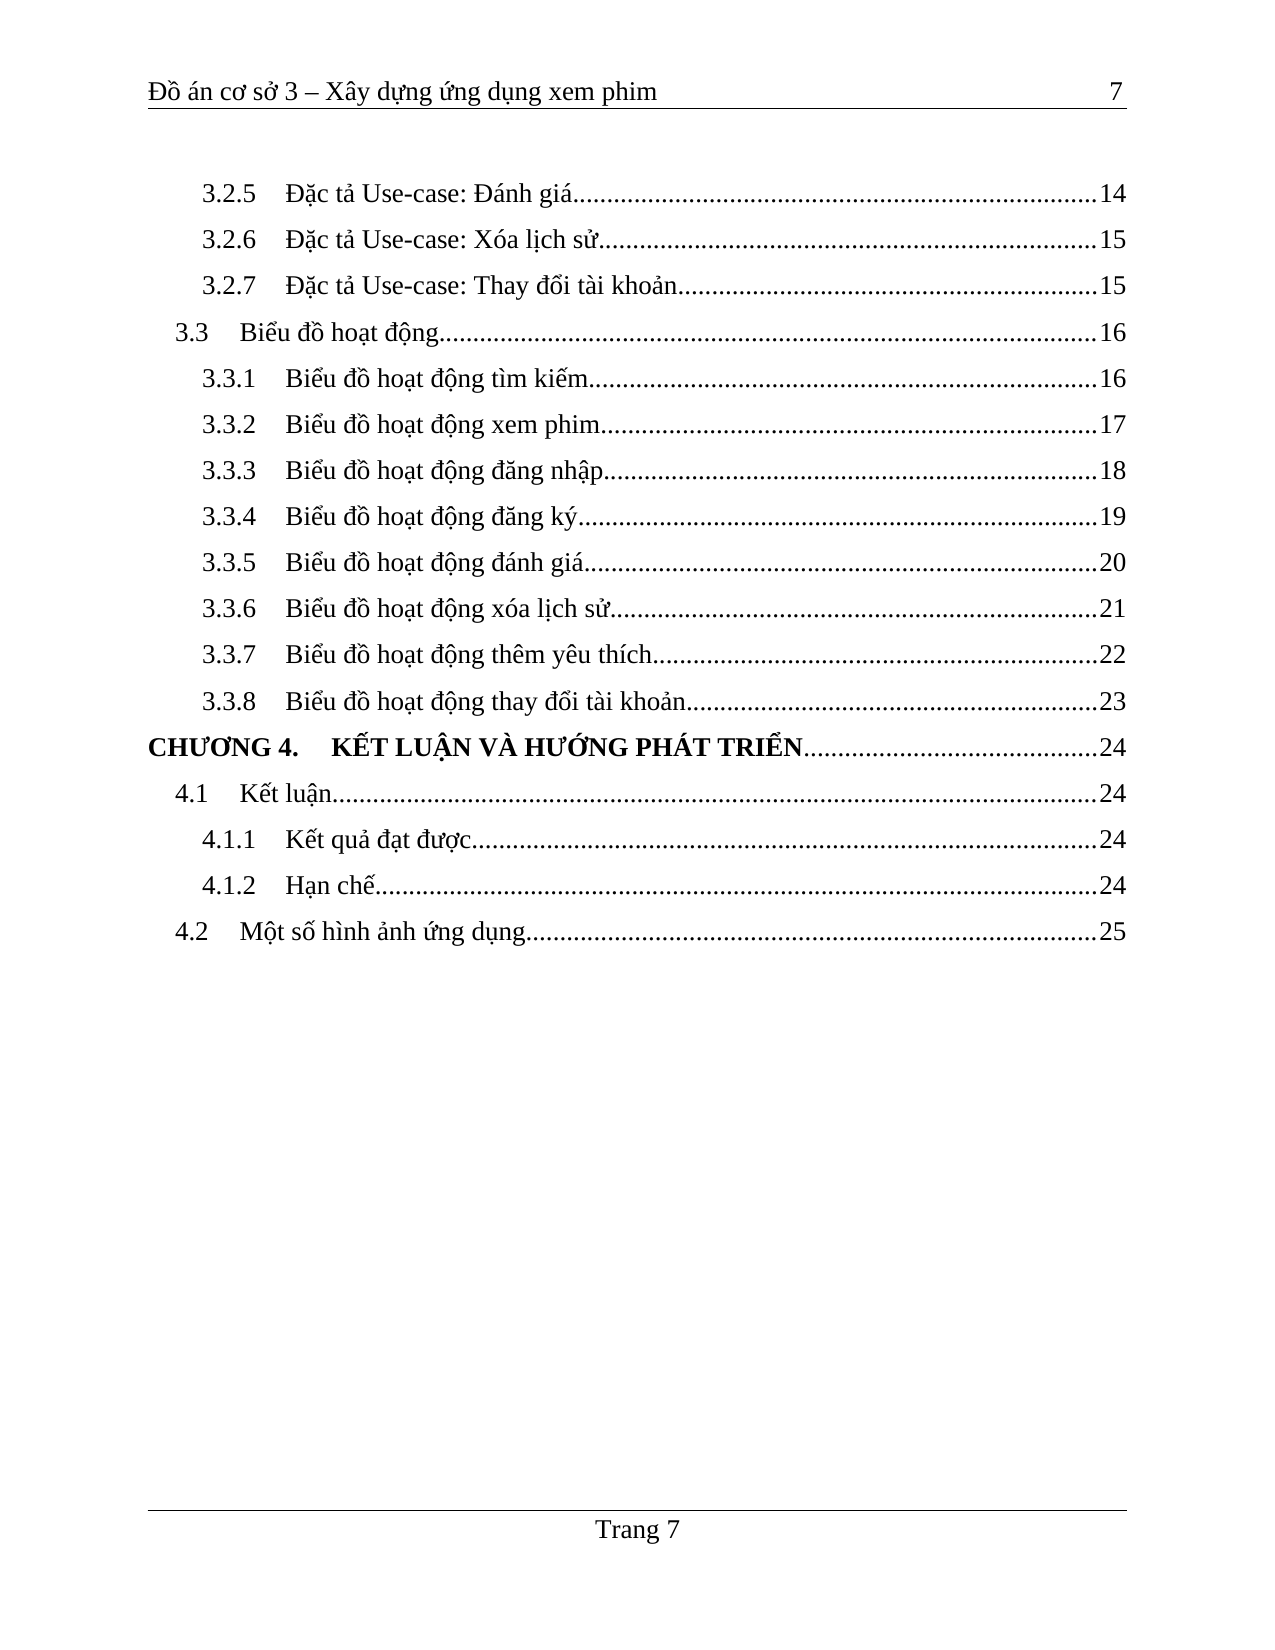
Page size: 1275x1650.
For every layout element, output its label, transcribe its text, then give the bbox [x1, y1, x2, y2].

text 3.3.8 Biểu đồ hoạt động thay đổi tài khoản 23 [202, 685, 1127, 716]
text 3.2.7 Đặc tả Use-case: Thay đổi tài khoản 15 [202, 269, 1127, 301]
text 4.1.1 Kết quả đạt được 24 [202, 823, 1127, 854]
text 3.3.5 Biểu đồ hoạt động đánh giá 20 [202, 546, 1127, 577]
text 3.3.6 Biểu đồ hoạt động xóa lịch sử 21 [202, 592, 1127, 624]
text 3.2.5 Đặc tả Use-case: Đánh giá 14 [202, 177, 1127, 208]
text 3.3 Biểu đồ hoạt động 16 [175, 316, 1127, 347]
text 3.3.1 Biểu đồ hoạt động tìm kiếm 16 [202, 362, 1127, 393]
text 4.1 Kết luận 24 [175, 777, 1127, 808]
text 3.3.4 Biểu đồ hoạt động đăng ký 19 [202, 500, 1127, 531]
text 3.3.2 Biểu đồ hoạt động xem phim 17 [202, 408, 1127, 439]
text 3.2.6 Đặc tả Use-case: Xóa lịch sử 15 [202, 223, 1127, 254]
text 4.2 Một số hình ảnh ứng dụng 25 [175, 916, 1127, 947]
text CHƯƠNG 4. KẾT LUẬN VÀ HƯỚNG PHÁT TRIỂN 24 [148, 731, 1127, 762]
text 3.3.3 Biểu đồ hoạt động đăng nhập 18 [202, 454, 1127, 485]
text 4.1.2 Hạn chế 24 [202, 869, 1127, 901]
text 3.3.7 Biểu đồ hoạt động thêm yêu thích 22 [202, 639, 1127, 670]
